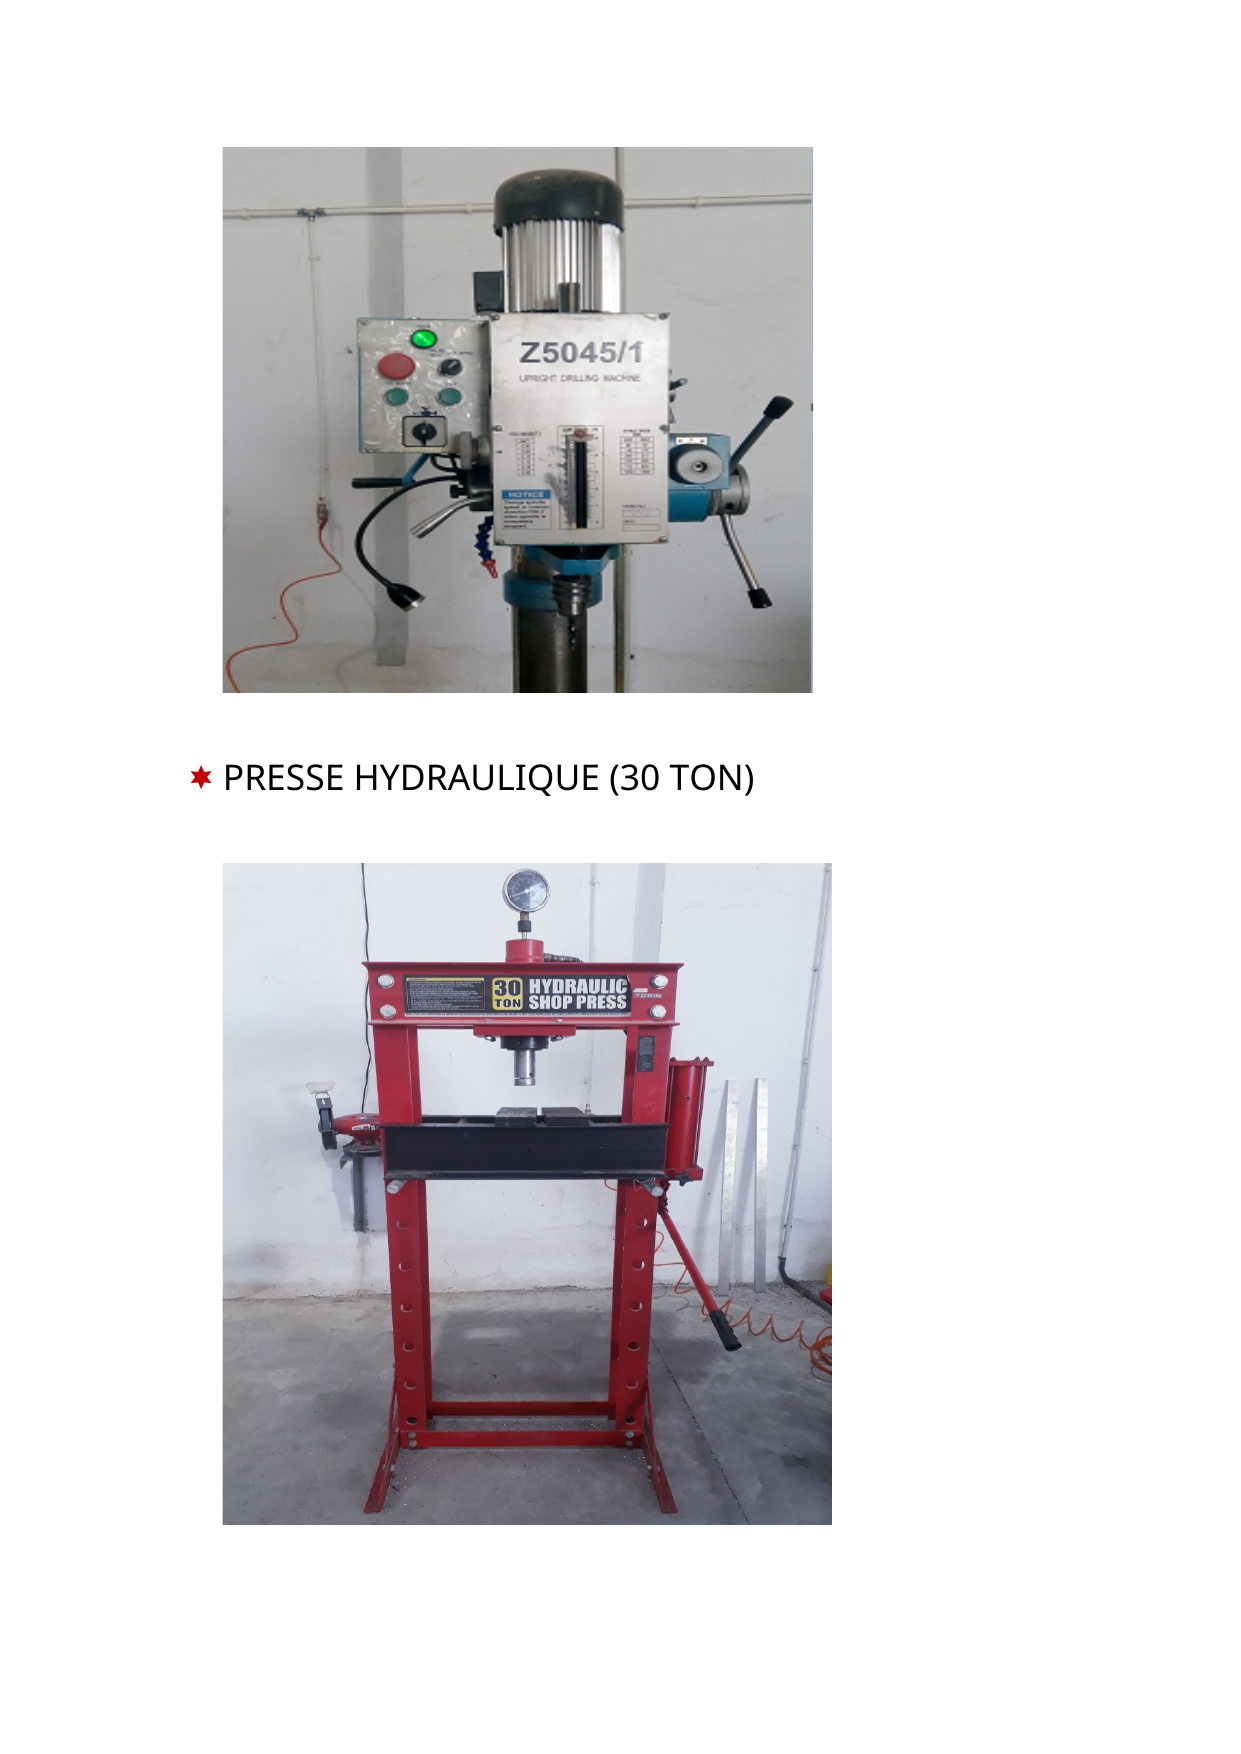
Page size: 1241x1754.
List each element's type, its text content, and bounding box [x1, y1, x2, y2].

picture [222, 147, 814, 693]
picture [222, 863, 832, 1525]
list PRESSE HYDRAULIQUE (30 TON) [185, 752, 1093, 801]
